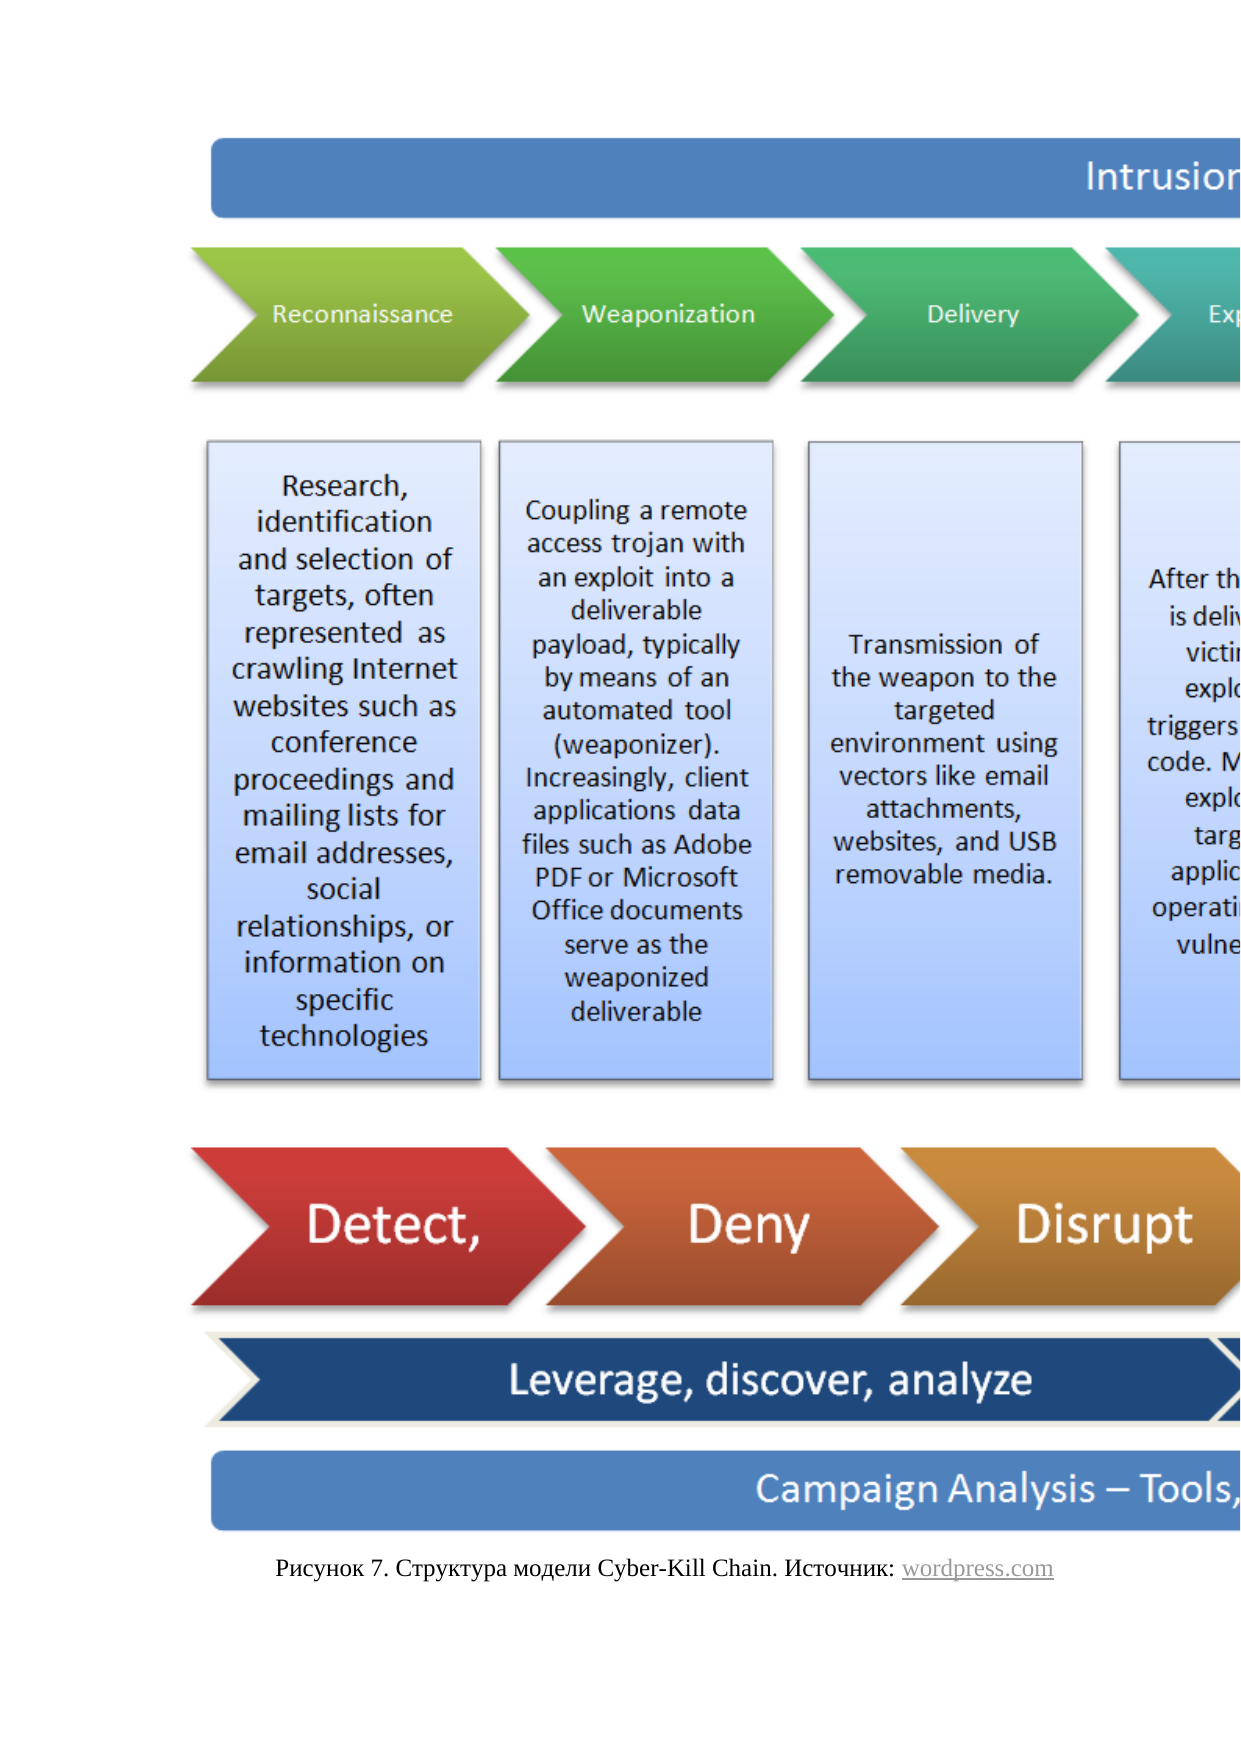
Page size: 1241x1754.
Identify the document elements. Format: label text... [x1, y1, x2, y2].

picture [177, 118, 1241, 1554]
text Рисунок 7. Структура модели Cyber-Kill Chain. Источник: wordpress.com [177, 1554, 1152, 1582]
